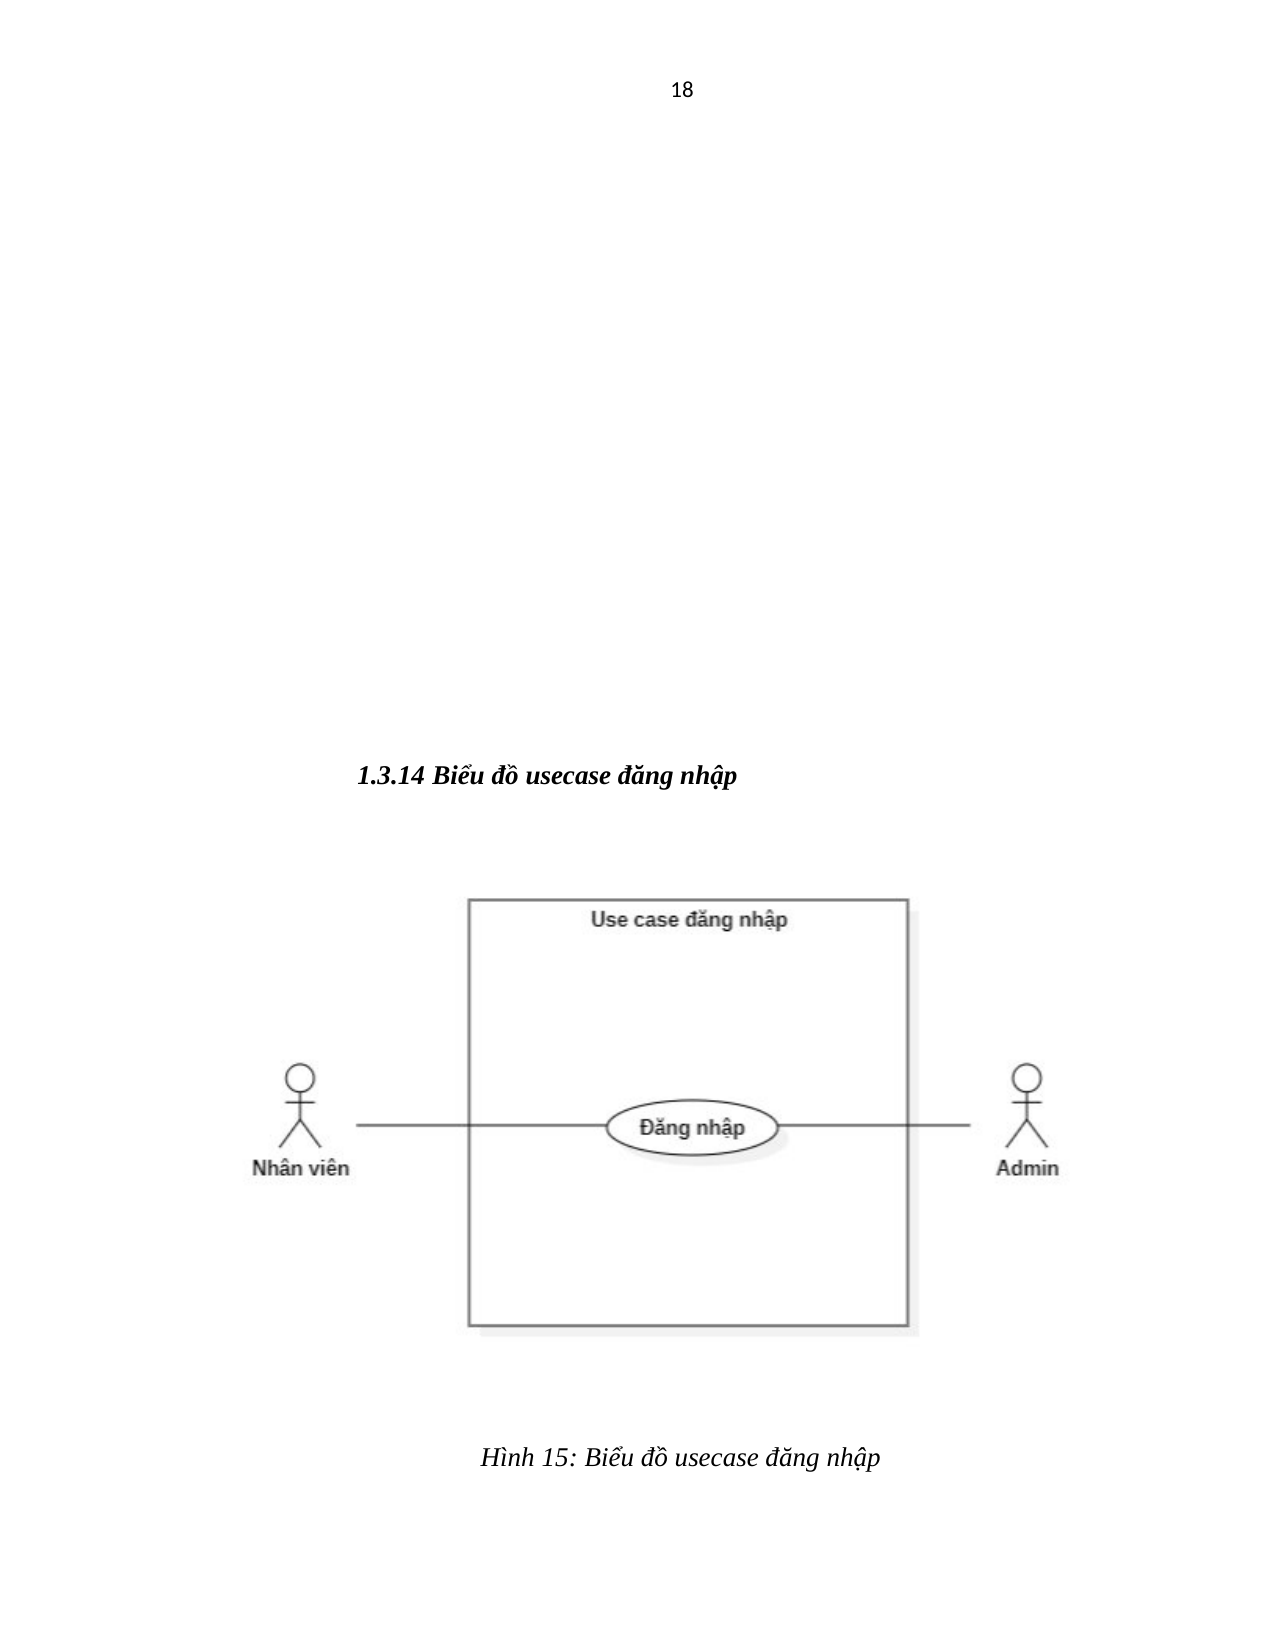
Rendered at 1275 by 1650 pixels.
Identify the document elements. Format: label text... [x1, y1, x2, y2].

text Hình 15: Biểu đồ usecase đăng nhập [207, 1441, 1156, 1473]
list Biểu đồ usecase đăng nhập [357, 759, 1156, 790]
picture [207, 822, 1170, 1423]
